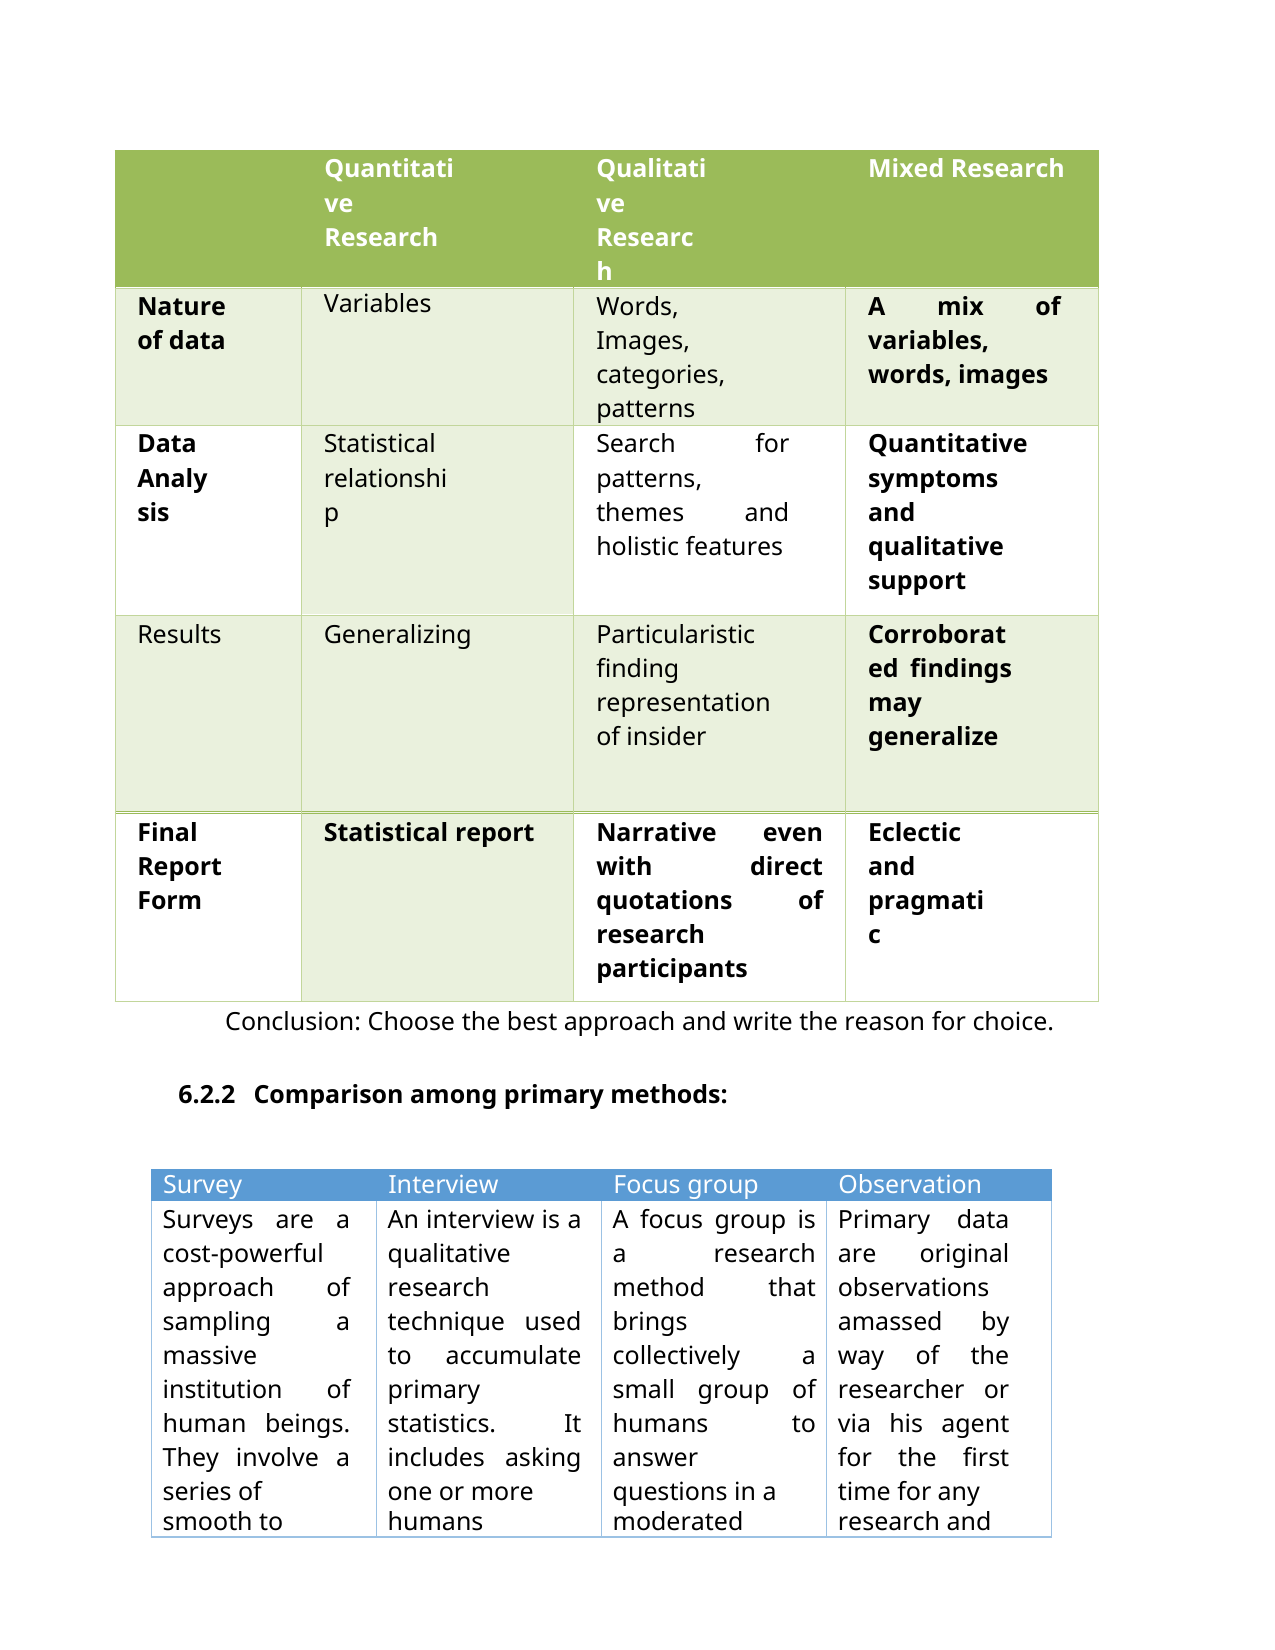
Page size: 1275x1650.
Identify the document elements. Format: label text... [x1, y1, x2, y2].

table_cell Eclectic and pragmatic [846, 814, 1098, 1001]
text Conclusion: Choose the best approach and write the reason for choice. [225, 1004, 1198, 1038]
table_cell Quantitative symptoms and qualitative support [846, 426, 1098, 614]
table_cell Surveys are a cost-powerful approach of sampling a massive institution of human beings. They involve a series of smooth to [152, 1201, 376, 1536]
table_header Mixed Research [846, 151, 1098, 287]
table_cell Statistical relationship [302, 426, 573, 614]
table_cell Final Report Form [116, 814, 301, 1001]
table_header Quantitative Research [302, 151, 573, 287]
table_header Interview [376, 1169, 601, 1201]
table_cell An interview is a qualitative research technique used to accumulate primary statistics. It includes asking one or more humans [377, 1201, 601, 1536]
table_cell A mix of variables, words, images [846, 289, 1098, 425]
table_header Qualitative Research [574, 151, 845, 287]
table_cell Search for patterns, themes and holistic features [574, 426, 845, 614]
table_cell Results [116, 616, 301, 811]
table_header Observation [827, 1169, 1052, 1201]
table_cell Corroborated findings may generalize [846, 616, 1098, 811]
table_cell Narrative even with direct quotations of research participants [574, 814, 845, 1001]
table_cell Generalizing [302, 616, 573, 811]
table_header Survey [151, 1169, 376, 1201]
subtitle Comparison among primary methods: [178, 1077, 1198, 1111]
table_cell Statistical report [302, 814, 573, 1001]
table_cell Primary data are original observations amassed by way of the researcher or via his agent for the first time for any research and [827, 1201, 1051, 1536]
table_cell Data Analysis [116, 426, 301, 614]
table_cell Particularistic finding representation of insider [574, 616, 845, 811]
table_header Focus group [601, 1169, 827, 1201]
table_cell Variables [302, 289, 573, 425]
table_header [116, 151, 301, 287]
table_cell A focus group is a research method that brings collectively a small group of humans to answer questions in a moderated [602, 1201, 826, 1536]
table_cell Words, Images, categories, patterns [574, 289, 845, 425]
table_cell Nature of data [116, 289, 301, 425]
